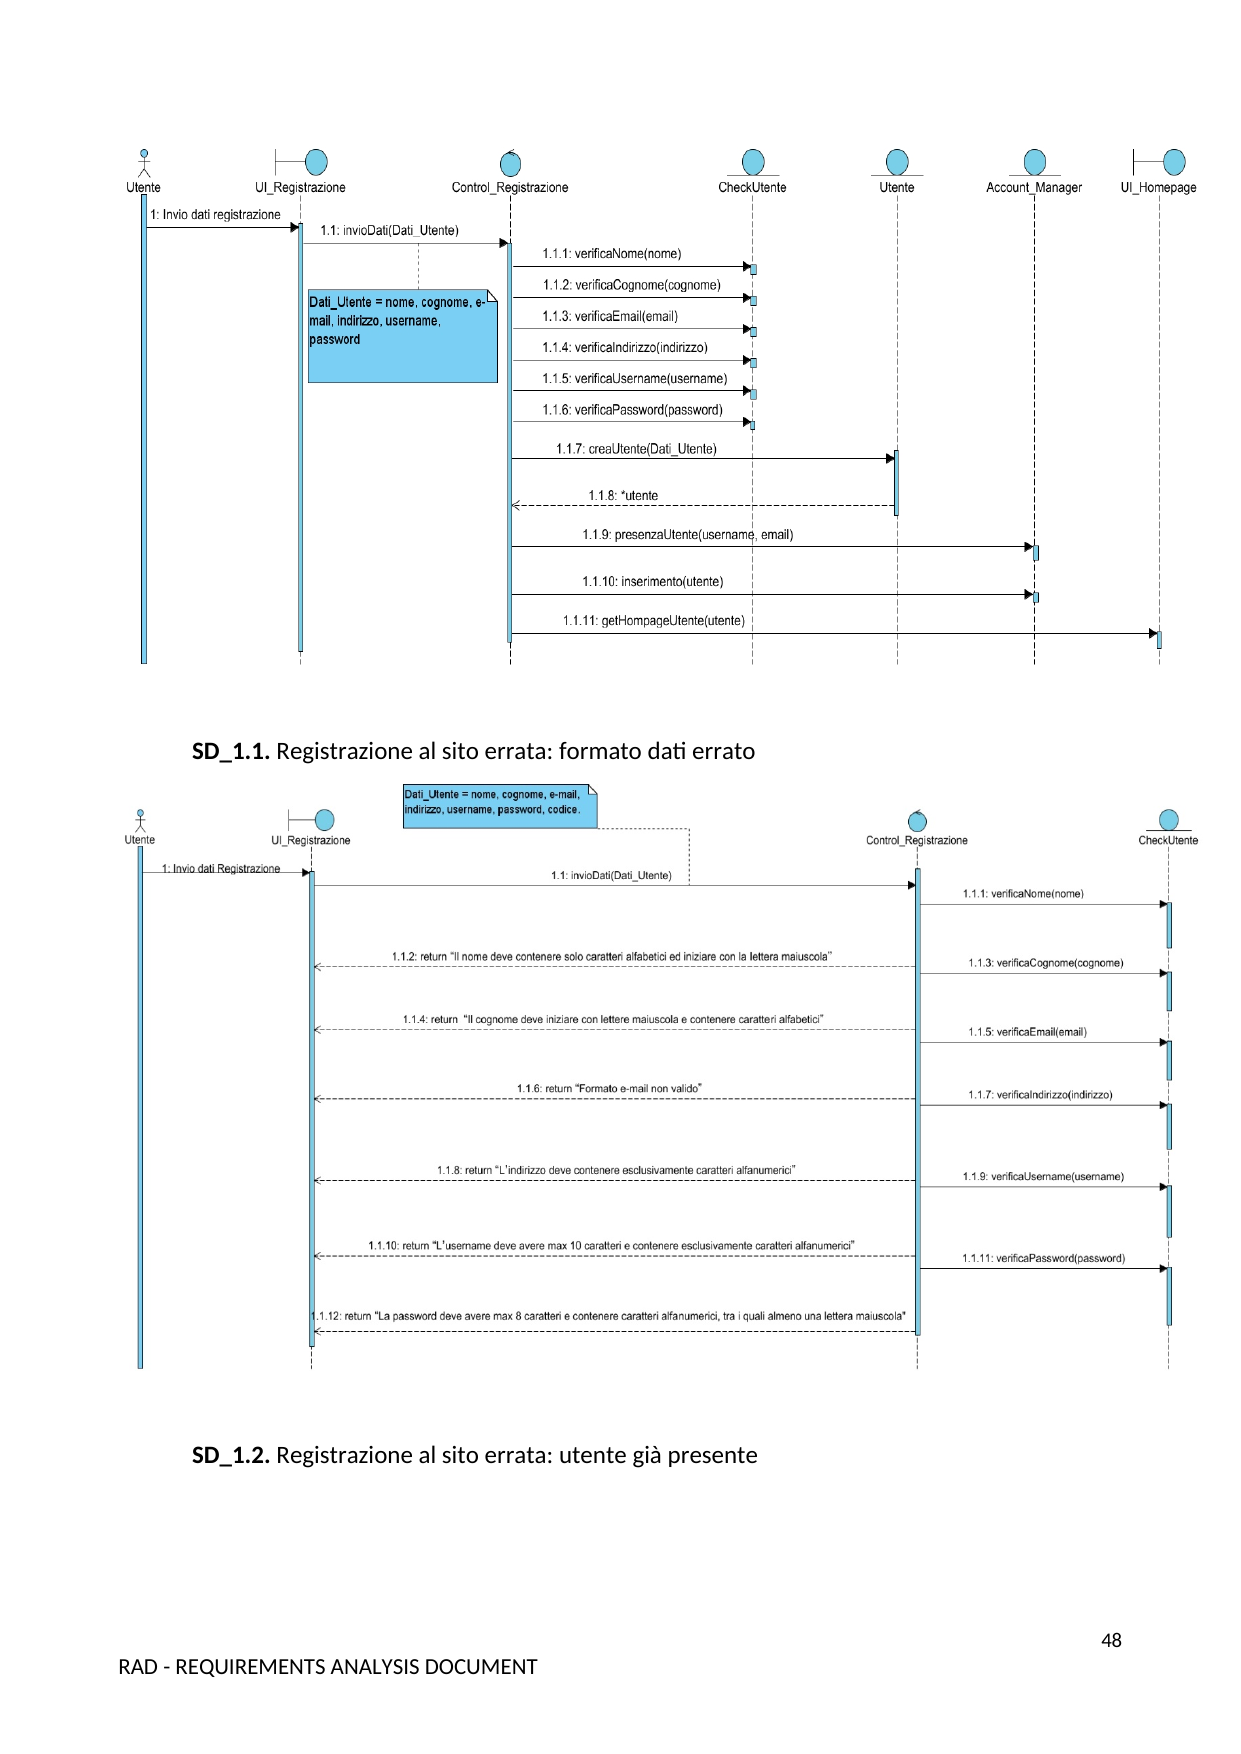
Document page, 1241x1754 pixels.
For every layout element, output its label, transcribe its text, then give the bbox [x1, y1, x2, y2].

text SD_1.1. Registrazione al sito errata: formato dati errato [192, 735, 1122, 765]
text SD_1.2. Registrazione al sito errata: utente già presente [192, 1439, 1122, 1469]
picture [118, 784, 1211, 1371]
picture [118, 147, 1203, 667]
